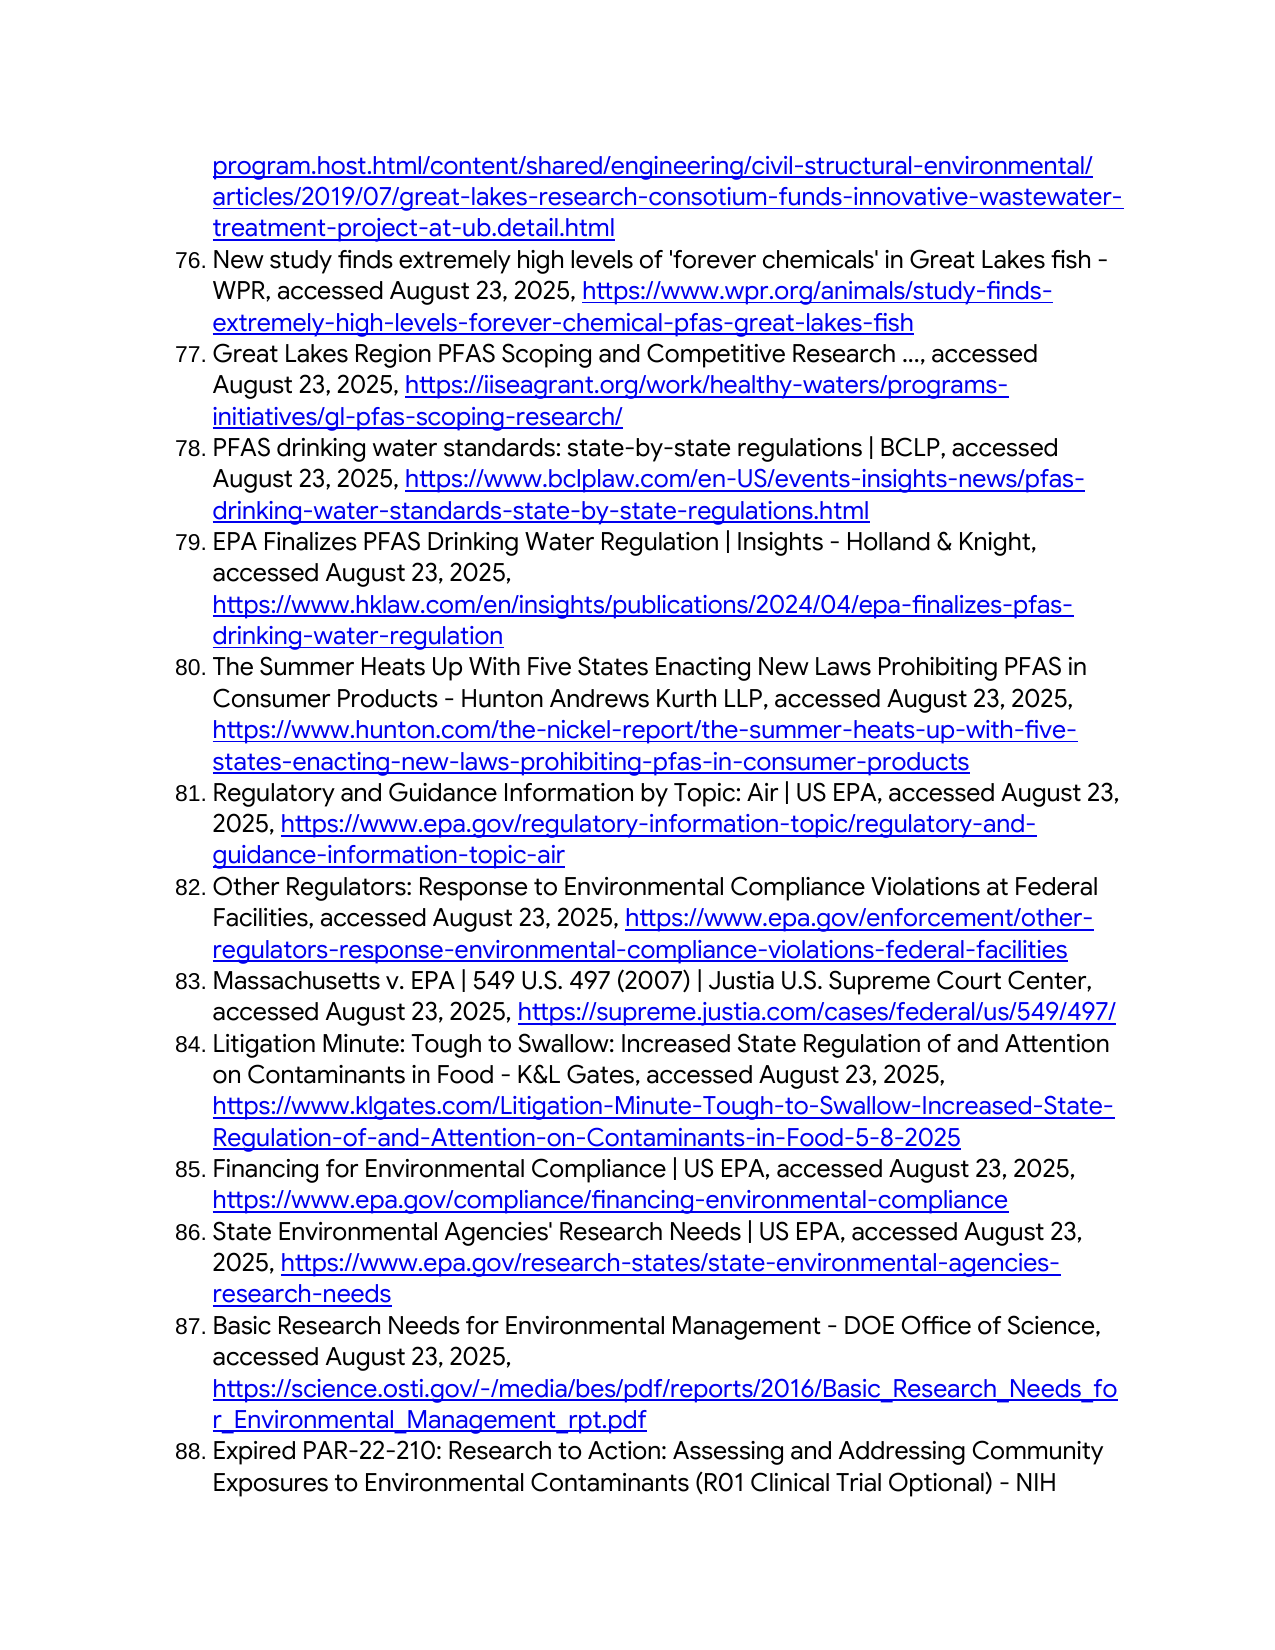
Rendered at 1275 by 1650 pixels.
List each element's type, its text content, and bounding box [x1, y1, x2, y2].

list EPA Finalizes PFAS Drinking Water Regulation | Insights - Holland & Knight, accessed August 23, 2025, https://www.hklaw.com/en/insights/publications/2024/04/epa-finalizes-pfas-drinking-water-regulation [175, 526, 1125, 652]
list New study finds extremely high levels of 'forever chemicals' in Great Lakes fish - WPR, accessed August 23, 2025, https://www.wpr.org/animals/study-finds-extremely-high-levels-forever-chemical-pfas-great-lakes-fish [175, 244, 1125, 338]
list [175, 150, 1125, 244]
list Litigation Minute: Tough to Swallow: Increased State Regulation of and Attention on Contaminants in Food - K&L Gates, accessed August 23, 2025, https://www.klgates.com/Litigation-Minute-Tough-to-Swallow-Increased-State-Regulation-of-and-Attention-on-Contaminants-in-Food-5-8-2025 [175, 1028, 1125, 1153]
list Basic Research Needs for Environmental Management - DOE Office of Science, accessed August 23, 2025, https://science.osti.gov/-/media/bes/pdf/reports/2016/Basic_Research_Needs_for_Environmental_Management_rpt.pdf [175, 1310, 1125, 1436]
list PFAS drinking water standards: state-by-state regulations | BCLP, accessed August 23, 2025, https://www.bclplaw.com/en-US/events-insights-news/pfas-drinking-water-standards-state-by-state-regulations.html [175, 432, 1125, 526]
list Regulatory and Guidance Information by Topic: Air | US EPA, accessed August 23, 2025, https://www.epa.gov/regulatory-information-topic/regulatory-and-guidance-information-topic-air [175, 777, 1125, 871]
list Great Lakes Region PFAS Scoping and Competitive Research ..., accessed August 23, 2025, https://iiseagrant.org/work/healthy-waters/programs-initiatives/gl-pfas-scoping-research/ [175, 338, 1125, 432]
list The Summer Heats Up With Five States Enacting New Laws Prohibiting PFAS in Consumer Products - Hunton Andrews Kurth LLP, accessed August 23, 2025, https://www.hunton.com/the-nickel-report/the-summer-heats-up-with-five-states-enacting-new-laws-prohibiting-pfas-in-consumer-products [175, 652, 1125, 777]
list Other Regulators: Response to Environmental Compliance Violations at Federal Facilities, accessed August 23, 2025, https://www.epa.gov/enforcement/other-regulators-response-environmental-compliance-violations-federal-facilities [175, 871, 1125, 965]
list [175, 1436, 1125, 1498]
list State Environmental Agencies' Research Needs | US EPA, accessed August 23, 2025, https://www.epa.gov/research-states/state-environmental-agencies-research-needs [175, 1216, 1125, 1310]
list Massachusetts v. EPA | 549 U.S. 497 (2007) | Justia U.S. Supreme Court Center, accessed August 23, 2025, https://supreme.justia.com/cases/federal/us/549/497/ [175, 965, 1125, 1028]
list Financing for Environmental Compliance | US EPA, accessed August 23, 2025, https://www.epa.gov/compliance/financing-environmental-compliance [175, 1153, 1125, 1216]
